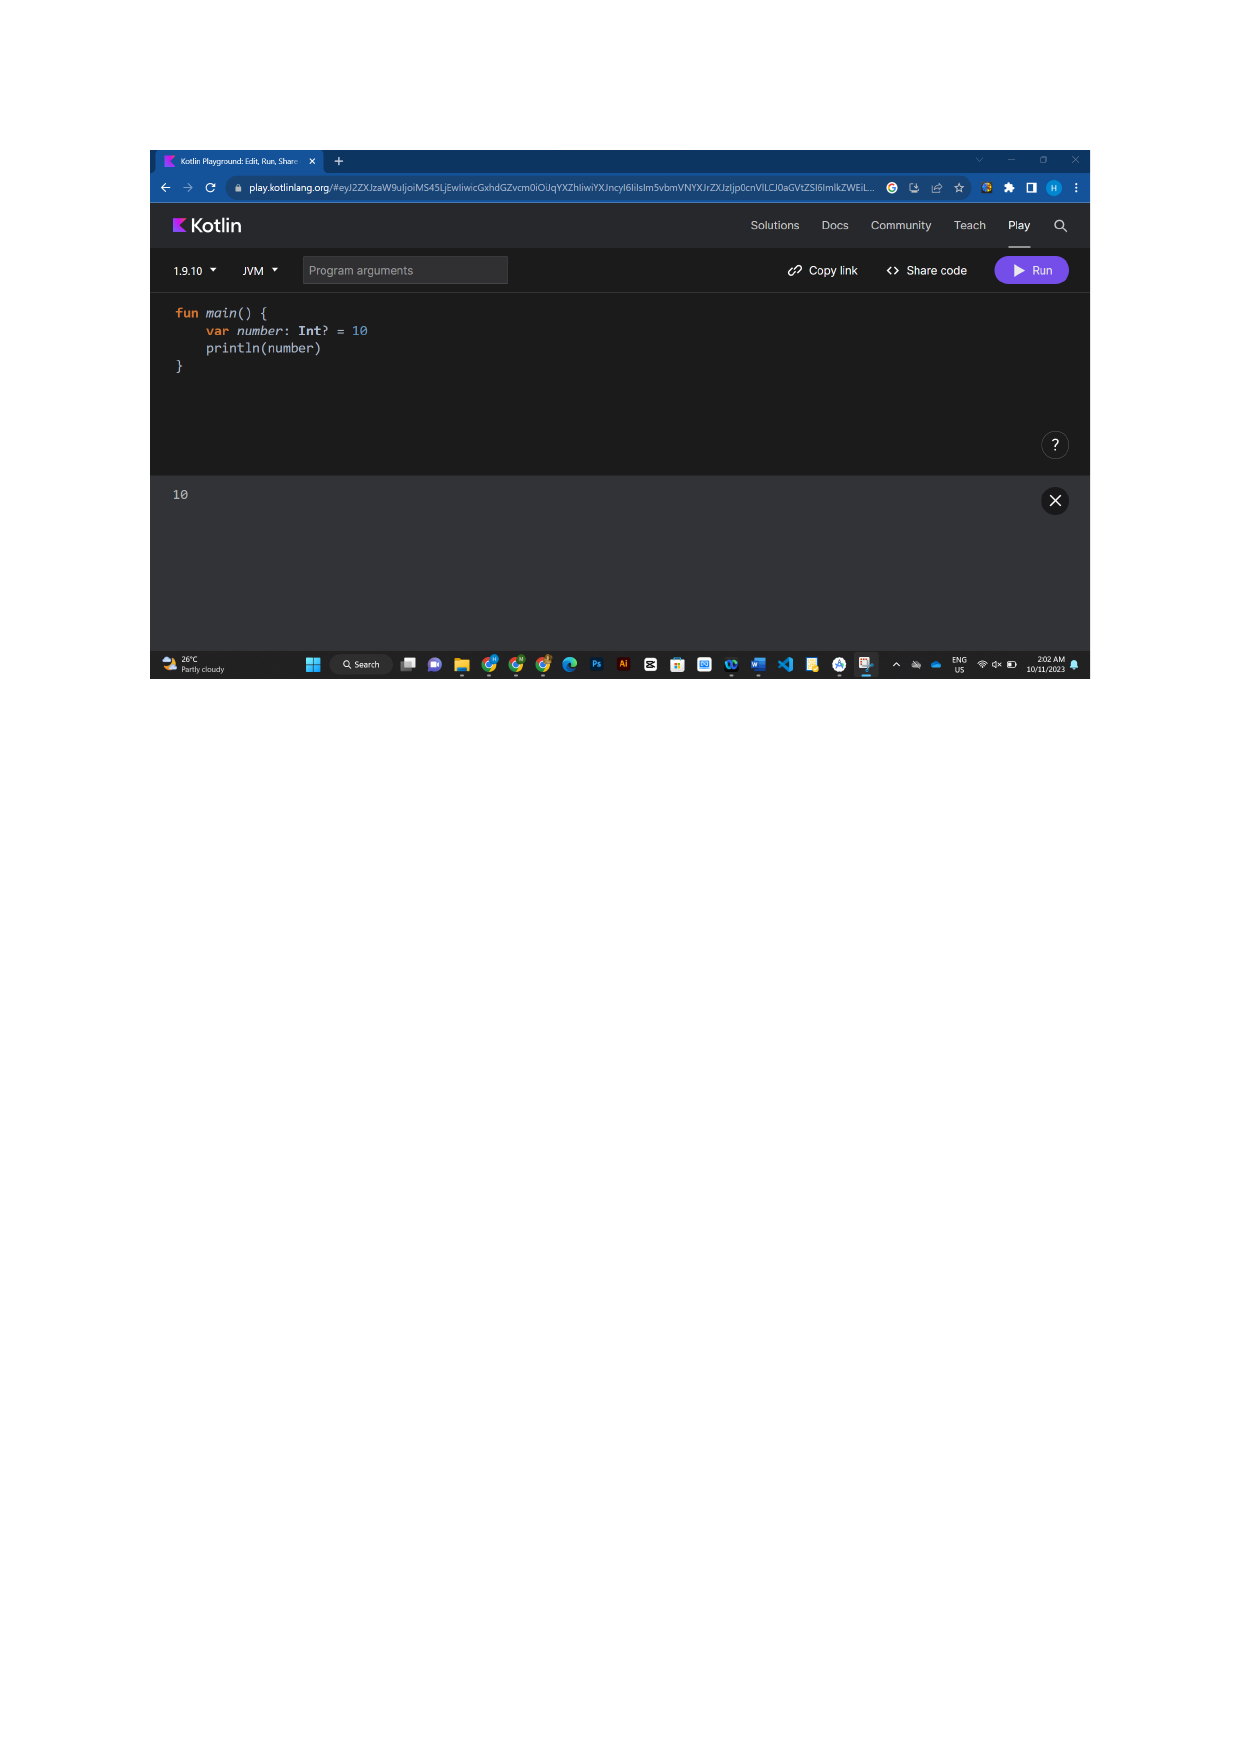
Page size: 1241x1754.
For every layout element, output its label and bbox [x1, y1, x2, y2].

picture [150, 150, 1091, 679]
